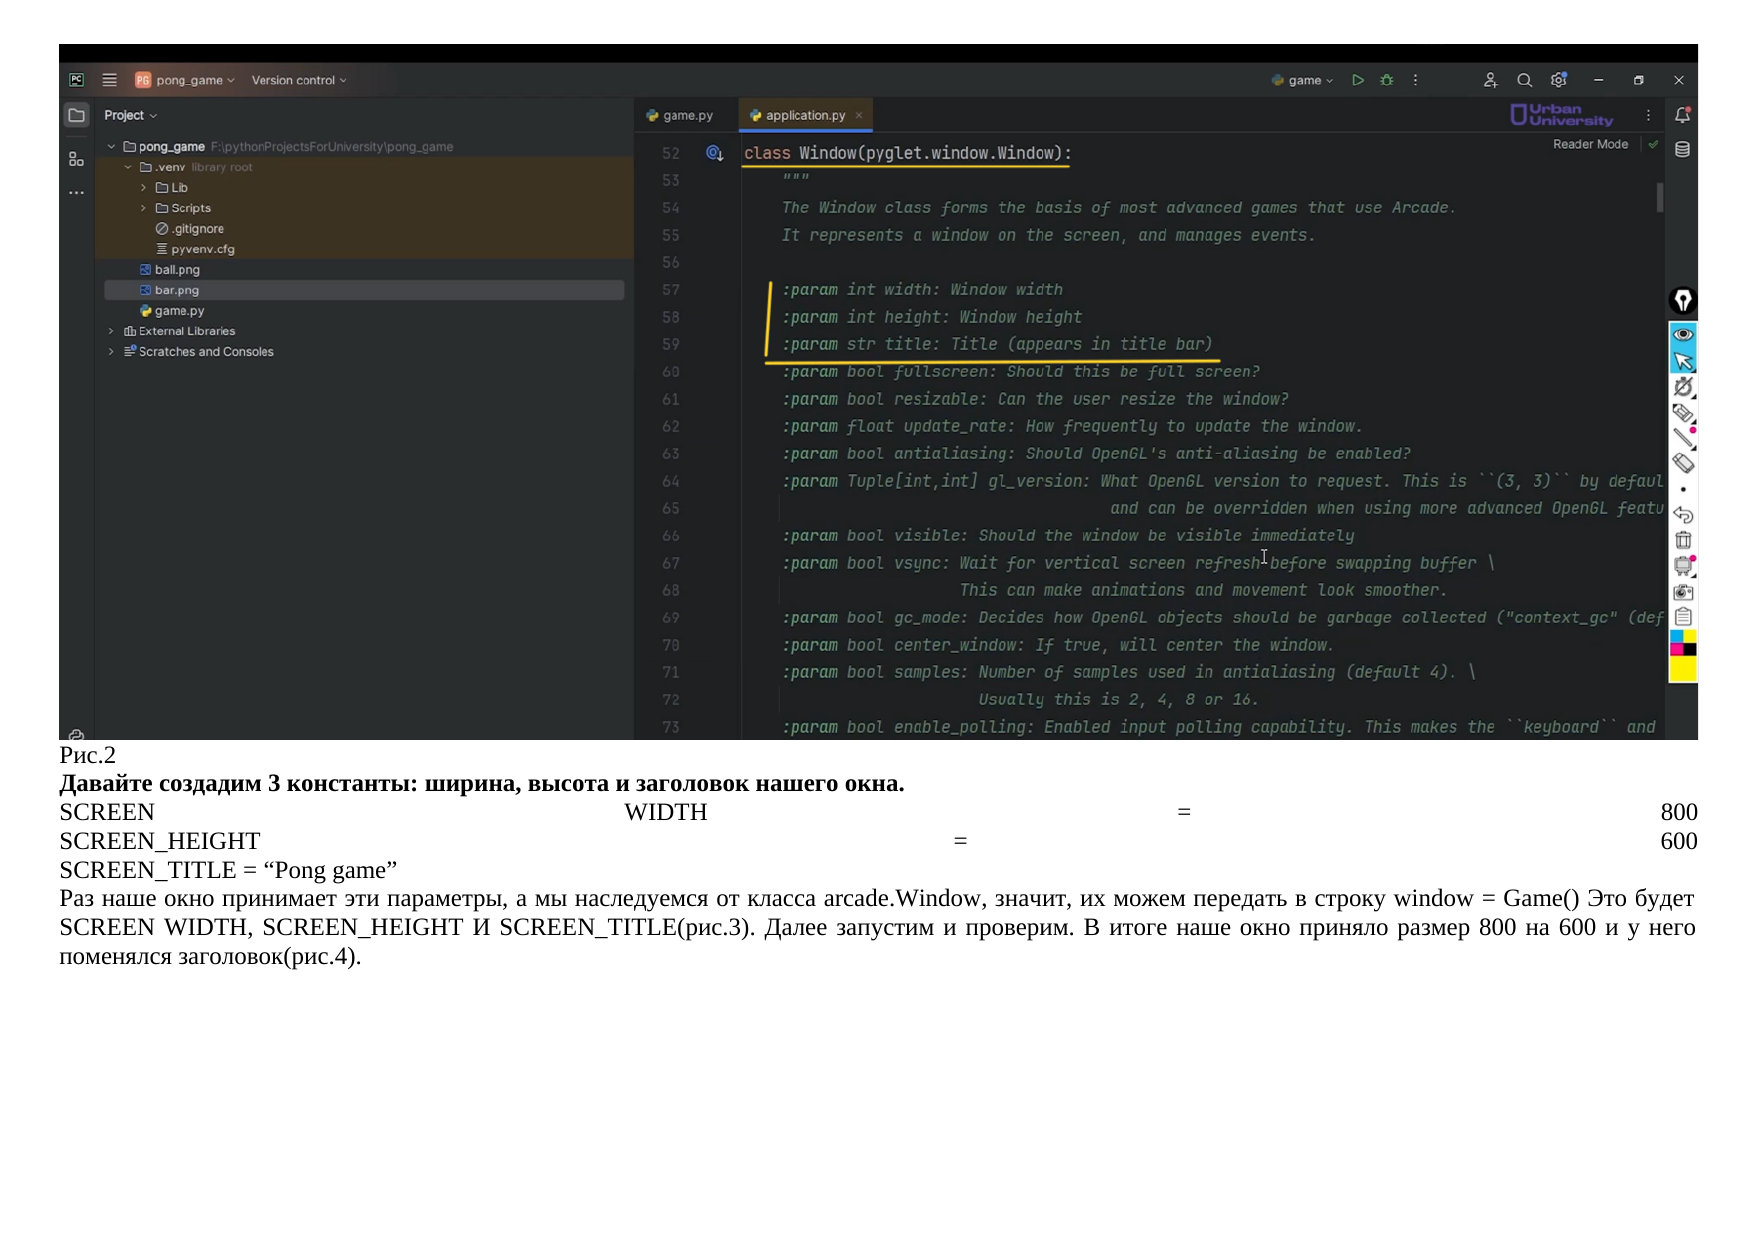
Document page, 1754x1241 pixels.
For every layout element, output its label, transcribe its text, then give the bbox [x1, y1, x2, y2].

text Давайте создадим 3 константы: ширина, высота и заголовок нашего окна. [59, 768, 1698, 797]
text Рис.2 [59, 740, 1698, 768]
picture [59, 44, 1699, 740]
text SCREEN WIDTH = 800 SCREEN_HEIGHT = 600 SCREEN_TITLE = “Pong game” [59, 797, 1698, 883]
text Раз наше окно принимает эти параметры, а мы наследуемся от класса arcade.Window, значит, их можем передать в строку window = Game() Это будет SCREEN WIDTH, SCREEN_HEIGHT И SCREEN_TITLE(рис.3). Далее запустим и проверим. В итоге наше окно приняло размер 800 на 600 и у него поменялся заголовок(рис.4). [59, 883, 1698, 970]
